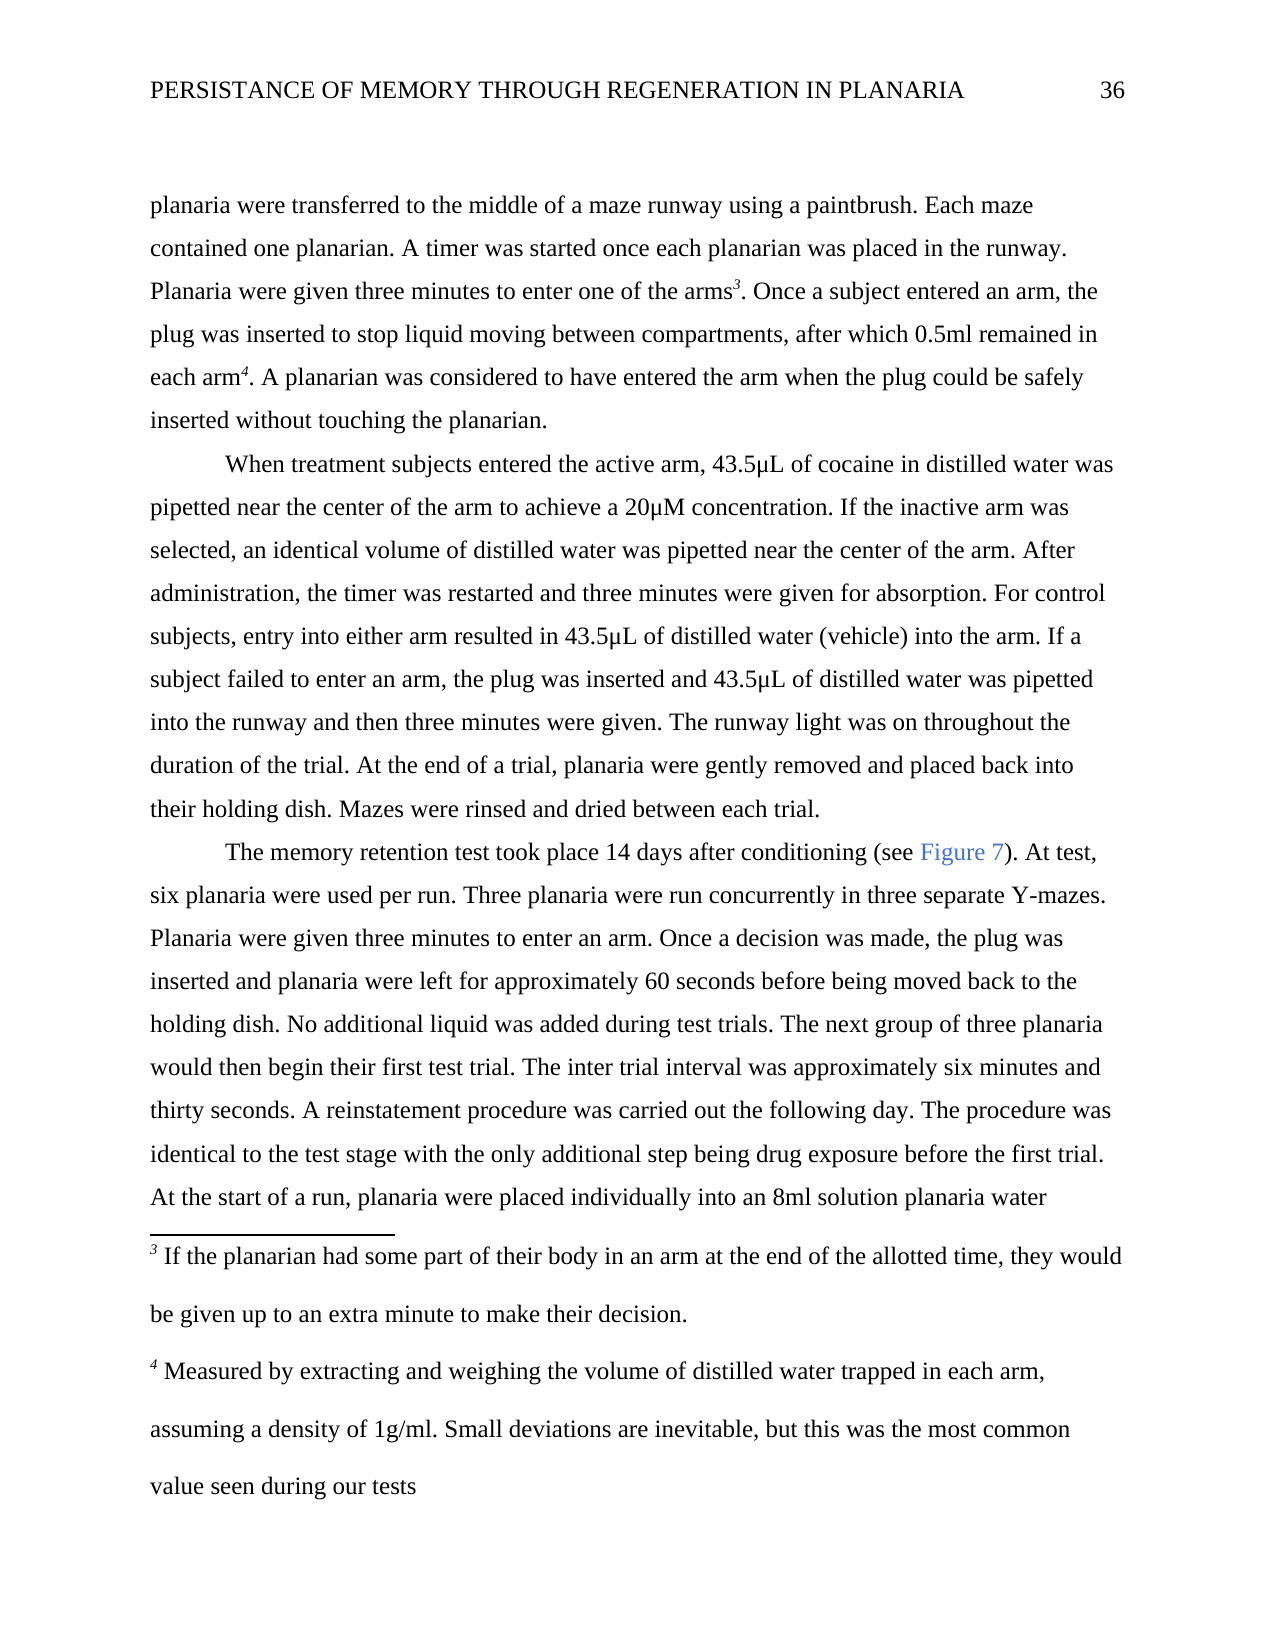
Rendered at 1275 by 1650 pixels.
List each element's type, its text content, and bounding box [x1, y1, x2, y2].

text When treatment subjects entered the active arm, 43.5μL of cocaine in distilled water was pipetted near the center of the arm to achieve a 20μM concentration. If the inactive arm was selected, an identical volume of distilled water was pipetted near the center of the arm. After administration, the timer was restarted and three minutes were given for absorption. For control subjects, entry into either arm resulted in 43.5μL of distilled water (vehicle) into the arm. If a subject failed to enter an arm, the plug was inserted and 43.5μL of distilled water was pipetted into the runway and then three minutes were given. The runway light was on throughout the duration of the trial. At the end of a trial, planaria were gently removed and placed back into their holding dish. Mazes were rinsed and dried between each trial. [150, 449, 1125, 822]
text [150, 190, 1125, 434]
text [150, 837, 1125, 1211]
